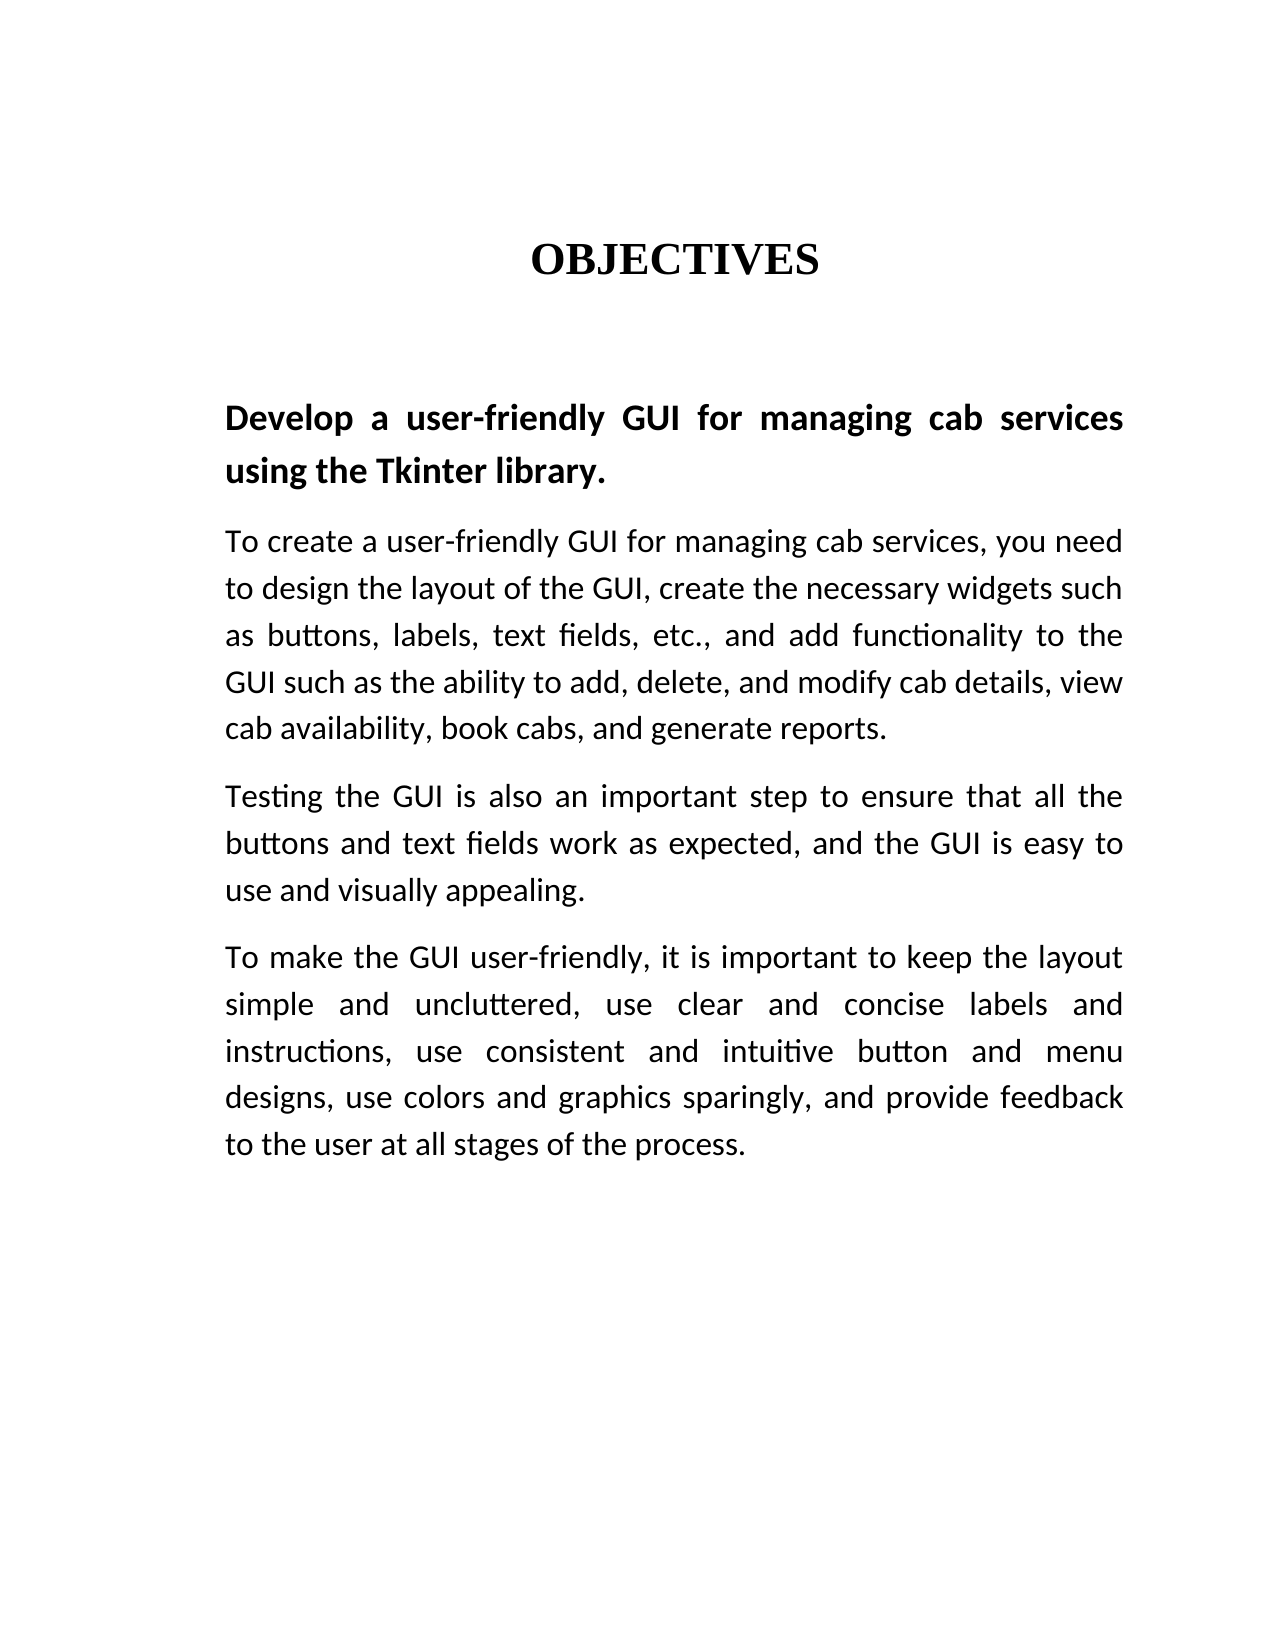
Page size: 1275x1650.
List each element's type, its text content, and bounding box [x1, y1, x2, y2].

text To create a user-friendly GUI for managing cab services, you need to design the layout of the GUI, create the necessary widgets such as buttons, labels, text fields, etc., and add functionality to the GUI such as the ability to add, delete, and modify cab details, view cab availability, book cabs, and generate reports. [225, 520, 1125, 748]
text Testing the GUI is also an important step to ensure that all the buttons and text fields work as expected, and the GUI is easy to use and visually appealing. [225, 775, 1125, 909]
text OBJECTIVES [225, 231, 1125, 284]
text To make the GUI user-friendly, it is important to keep the layout simple and uncluttered, use clear and concise labels and instructions, use consistent and intuitive button and menu designs, use colors and graphics sparingly, and provide feedback to the user at all stages of the process. [225, 936, 1125, 1164]
text Develop a user-friendly GUI for managing cab services using the Tkinter library. [225, 394, 1125, 493]
